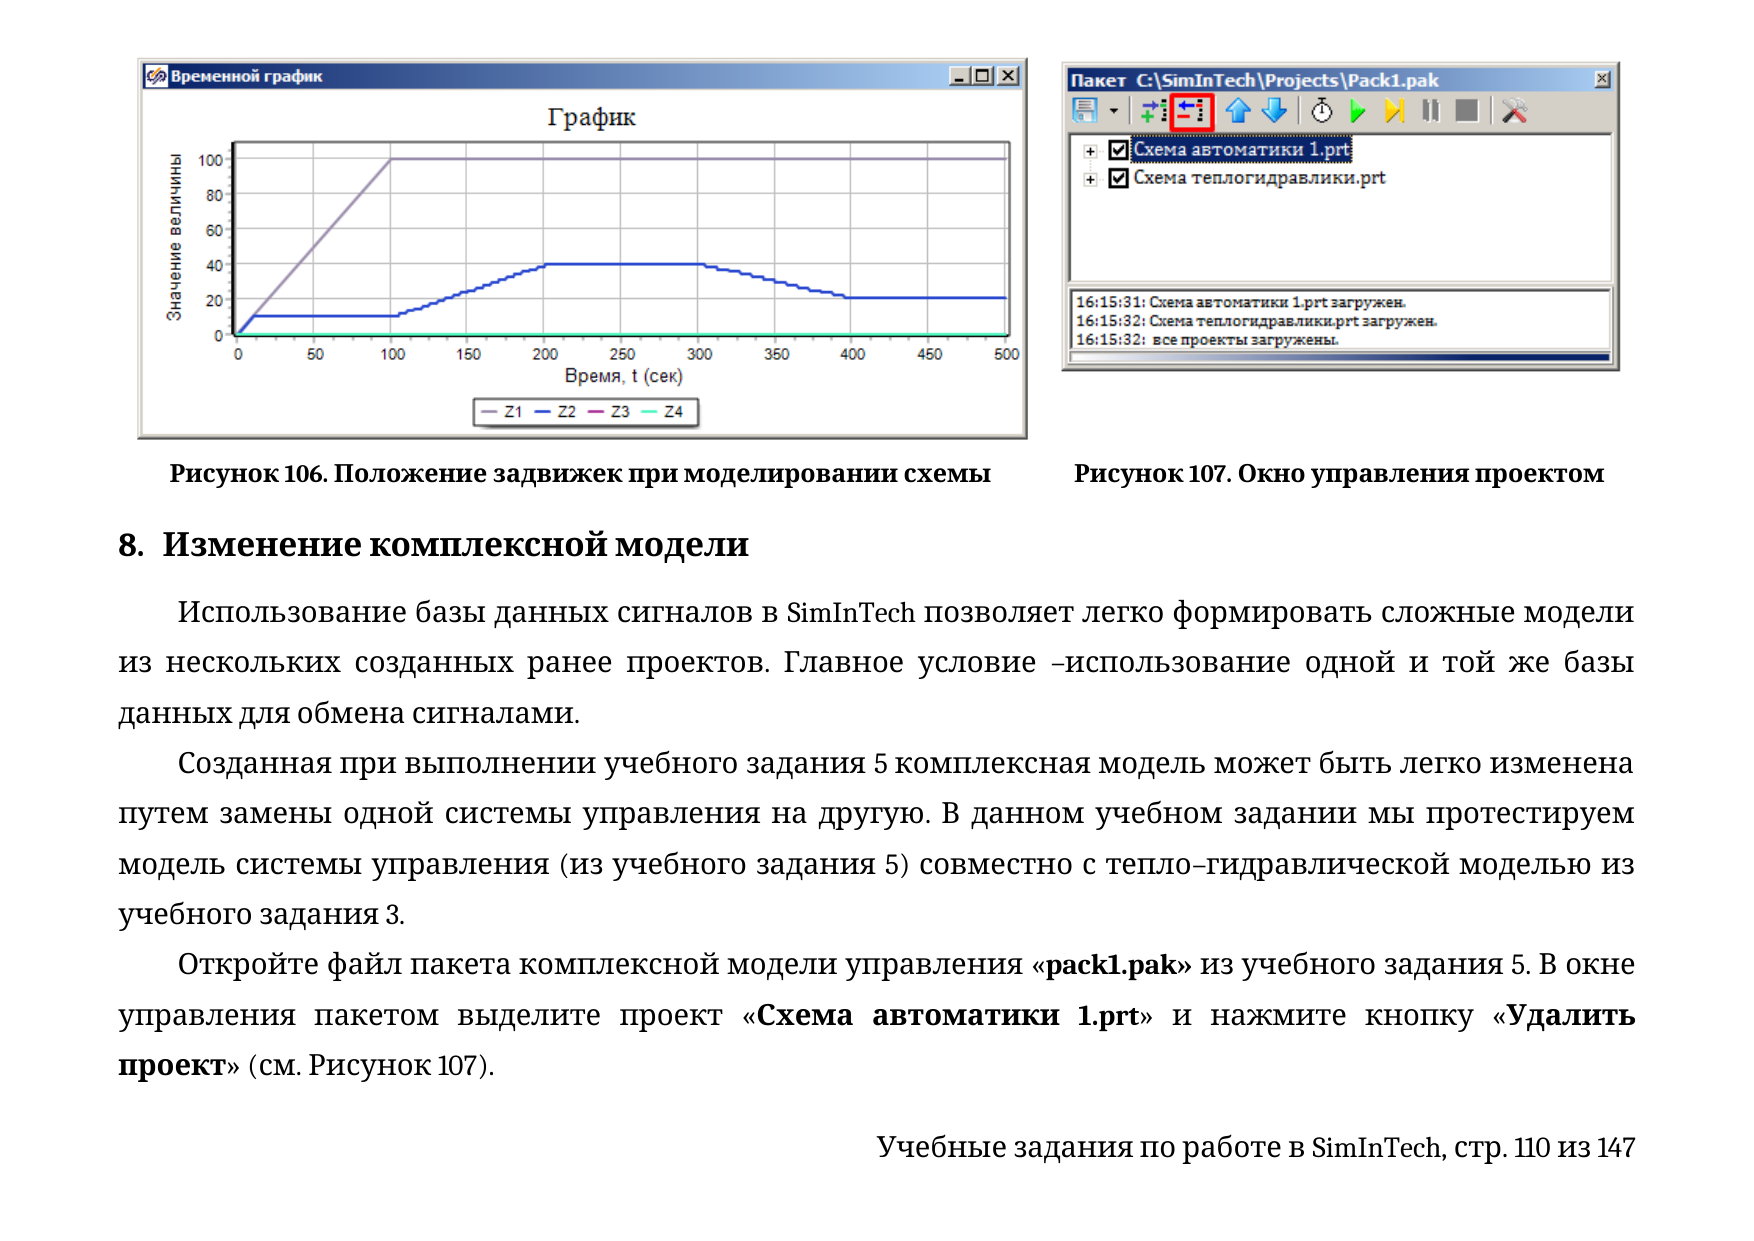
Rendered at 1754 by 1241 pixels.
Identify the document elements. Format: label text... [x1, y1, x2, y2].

text Созданная при выполнении учебного задания 5 комплексная модель может быть легко изменена путем замены одной системы управления на другую. В данном учебном задании мы протестируем модель системы управления (из учебного задания 5) совместно с тепло–гидравлической моделью из учебного задания 3. [118, 747, 1636, 932]
table_header [1043, 51, 1636, 460]
subtitle Изменение комплексной модели [118, 526, 1636, 564]
picture [1054, 51, 1625, 381]
picture [129, 51, 1034, 444]
text Использование базы данных сигналов в SimInTech позволяет легко формировать сложные модели из нескольких созданных ранее проектов. Главное условие –использование одной и той же базы данных для обмена сигналами. [118, 596, 1636, 730]
table_header [118, 51, 1043, 460]
